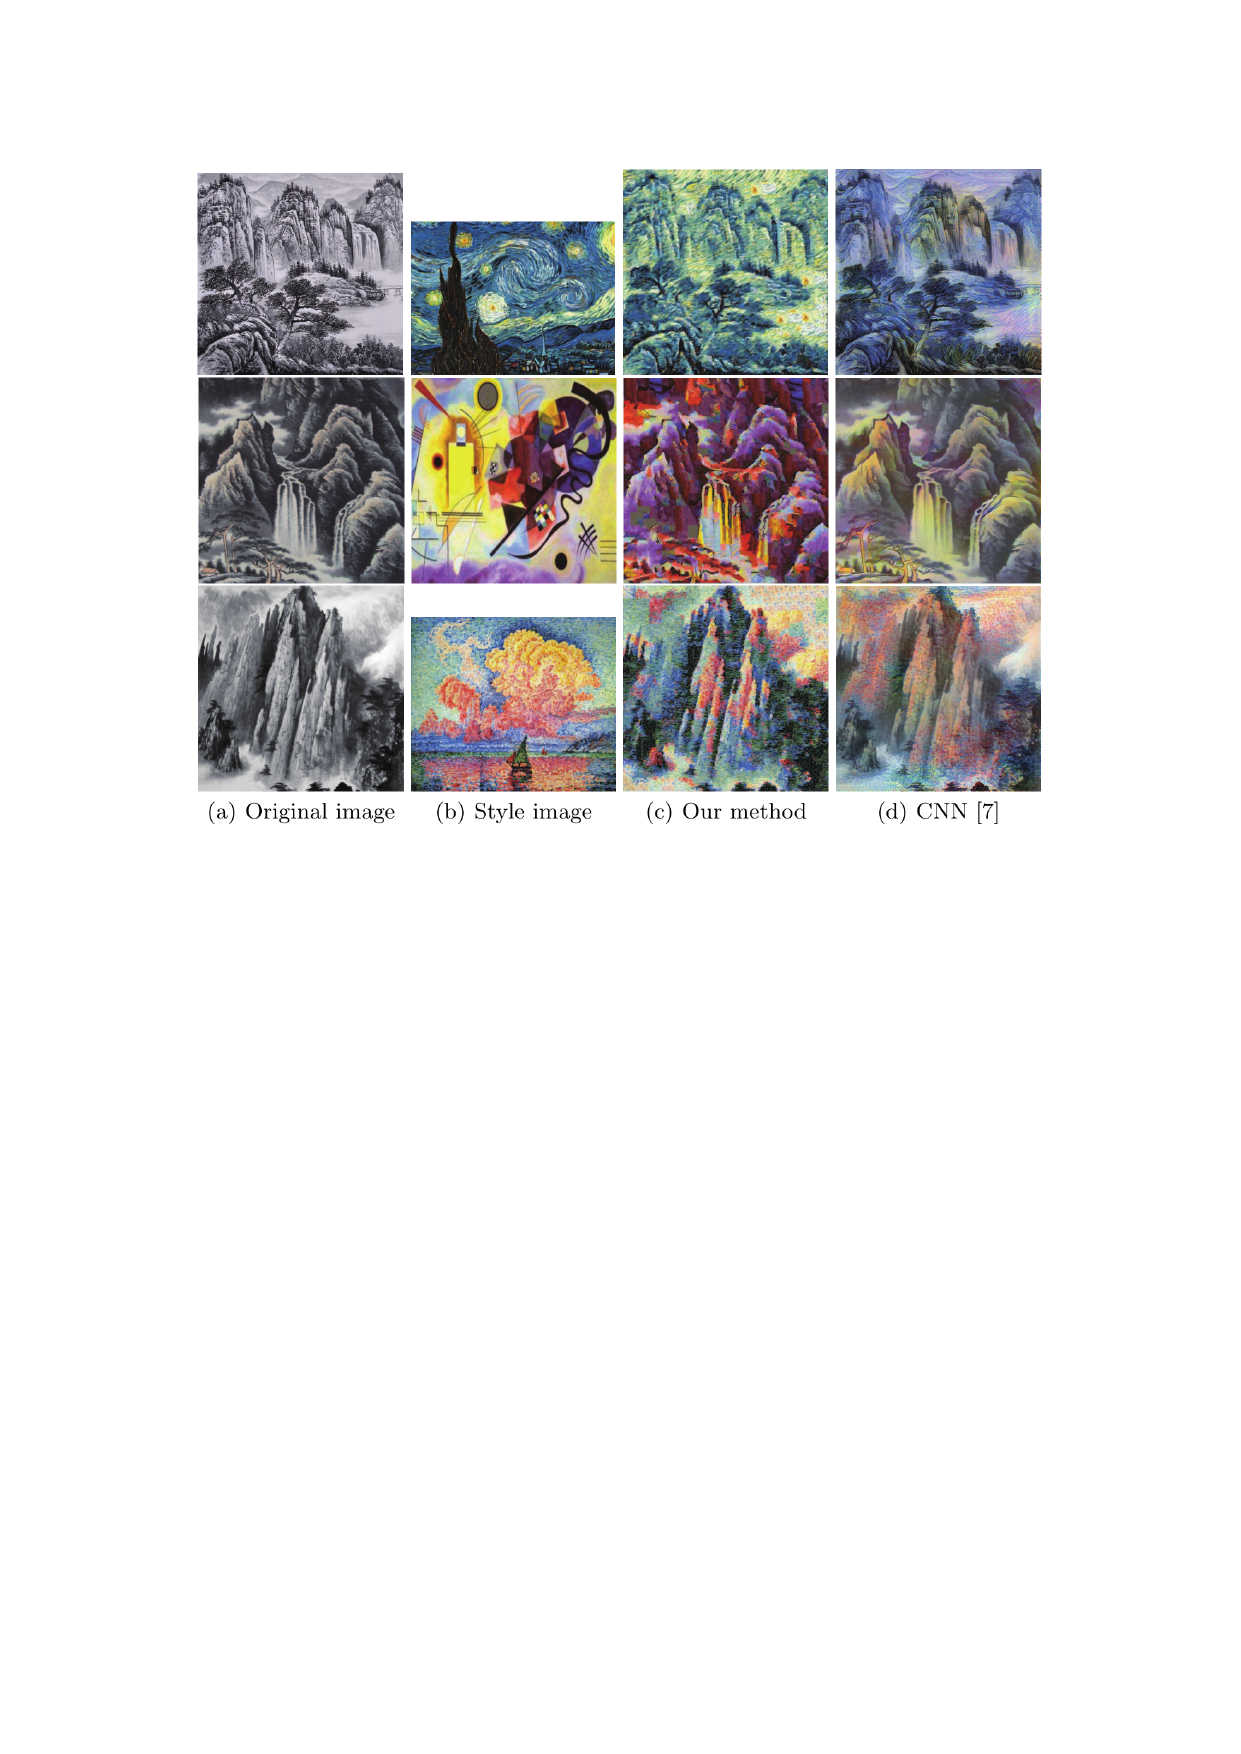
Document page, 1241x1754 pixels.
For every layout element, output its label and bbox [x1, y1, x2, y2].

picture [187, 162, 1053, 829]
